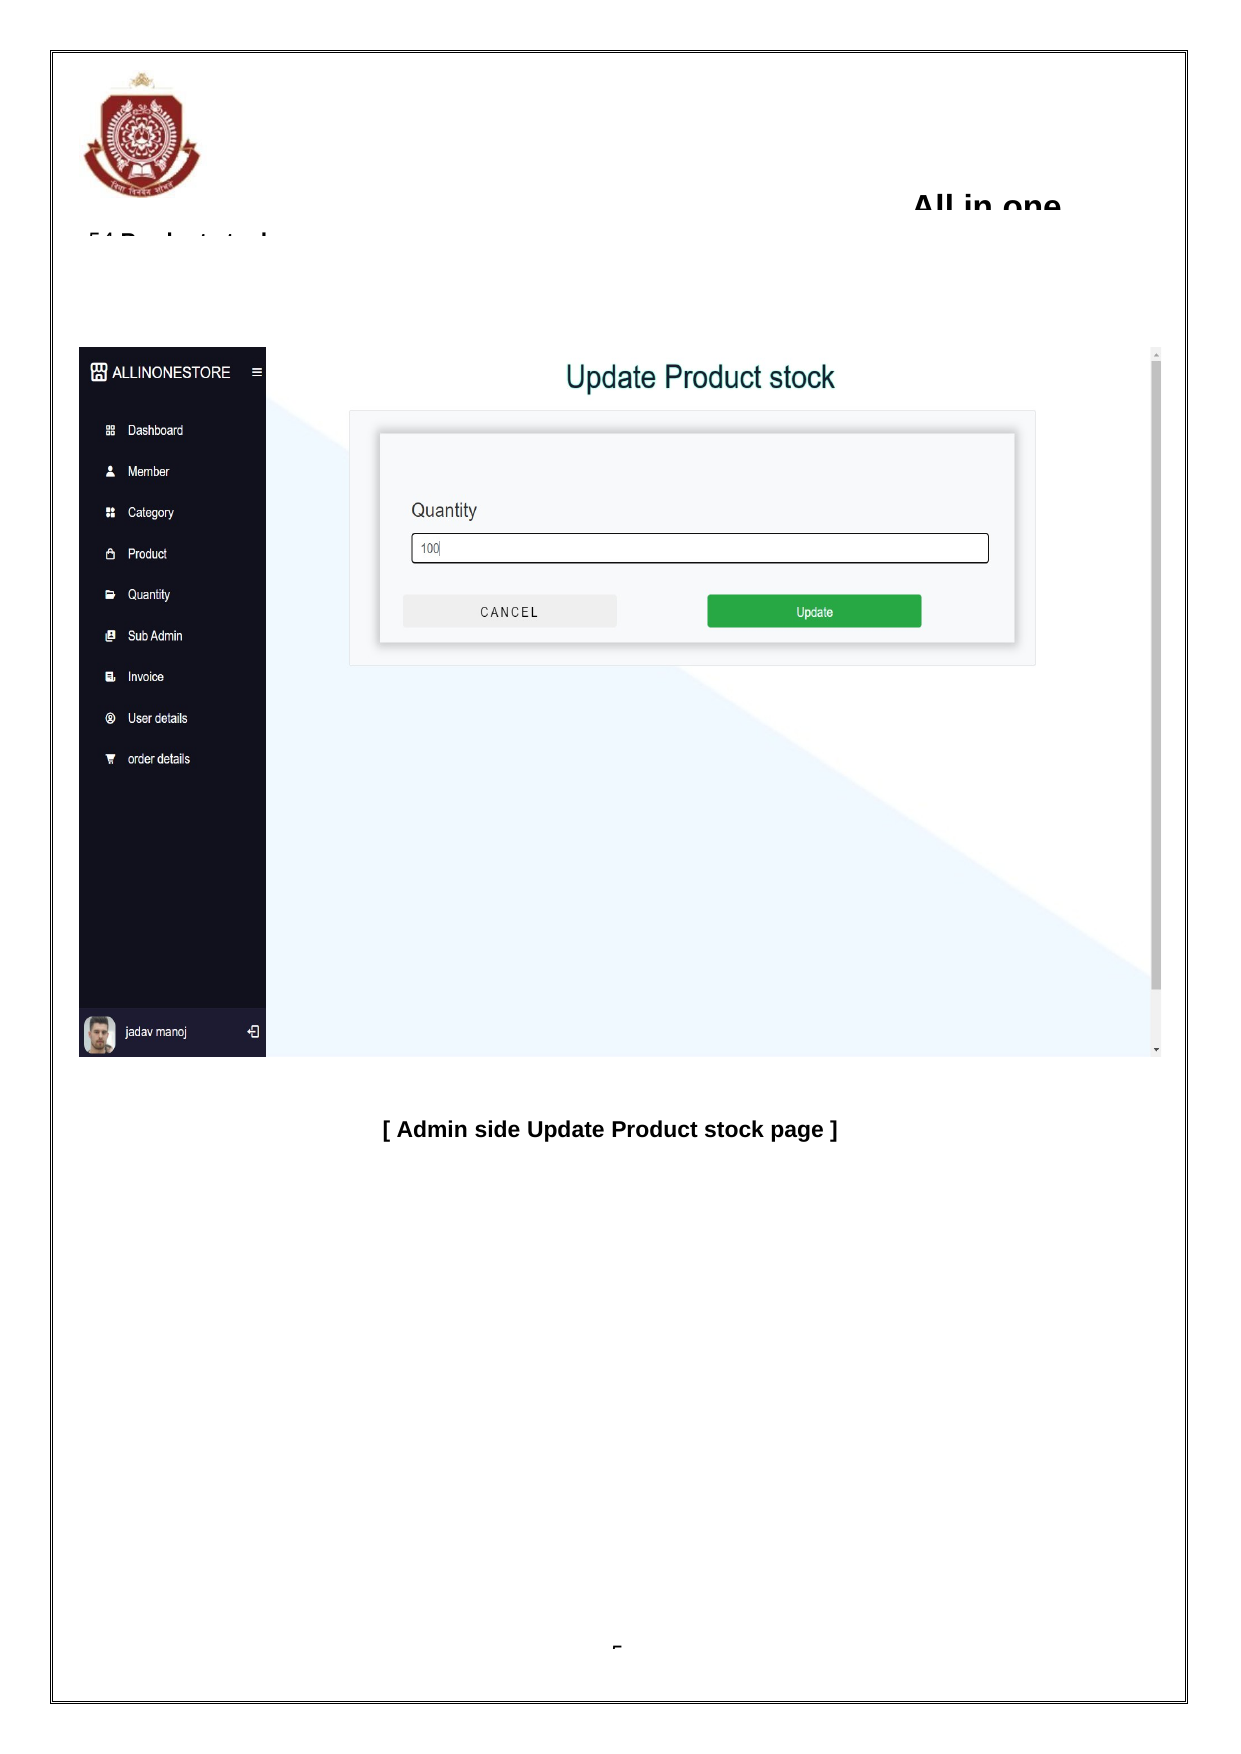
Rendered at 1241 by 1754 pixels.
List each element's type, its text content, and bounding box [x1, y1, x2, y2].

picture [79, 70, 207, 198]
picture [79, 347, 1162, 1057]
text [ Admin side Update Product stock page ] [122, 1116, 1098, 1142]
